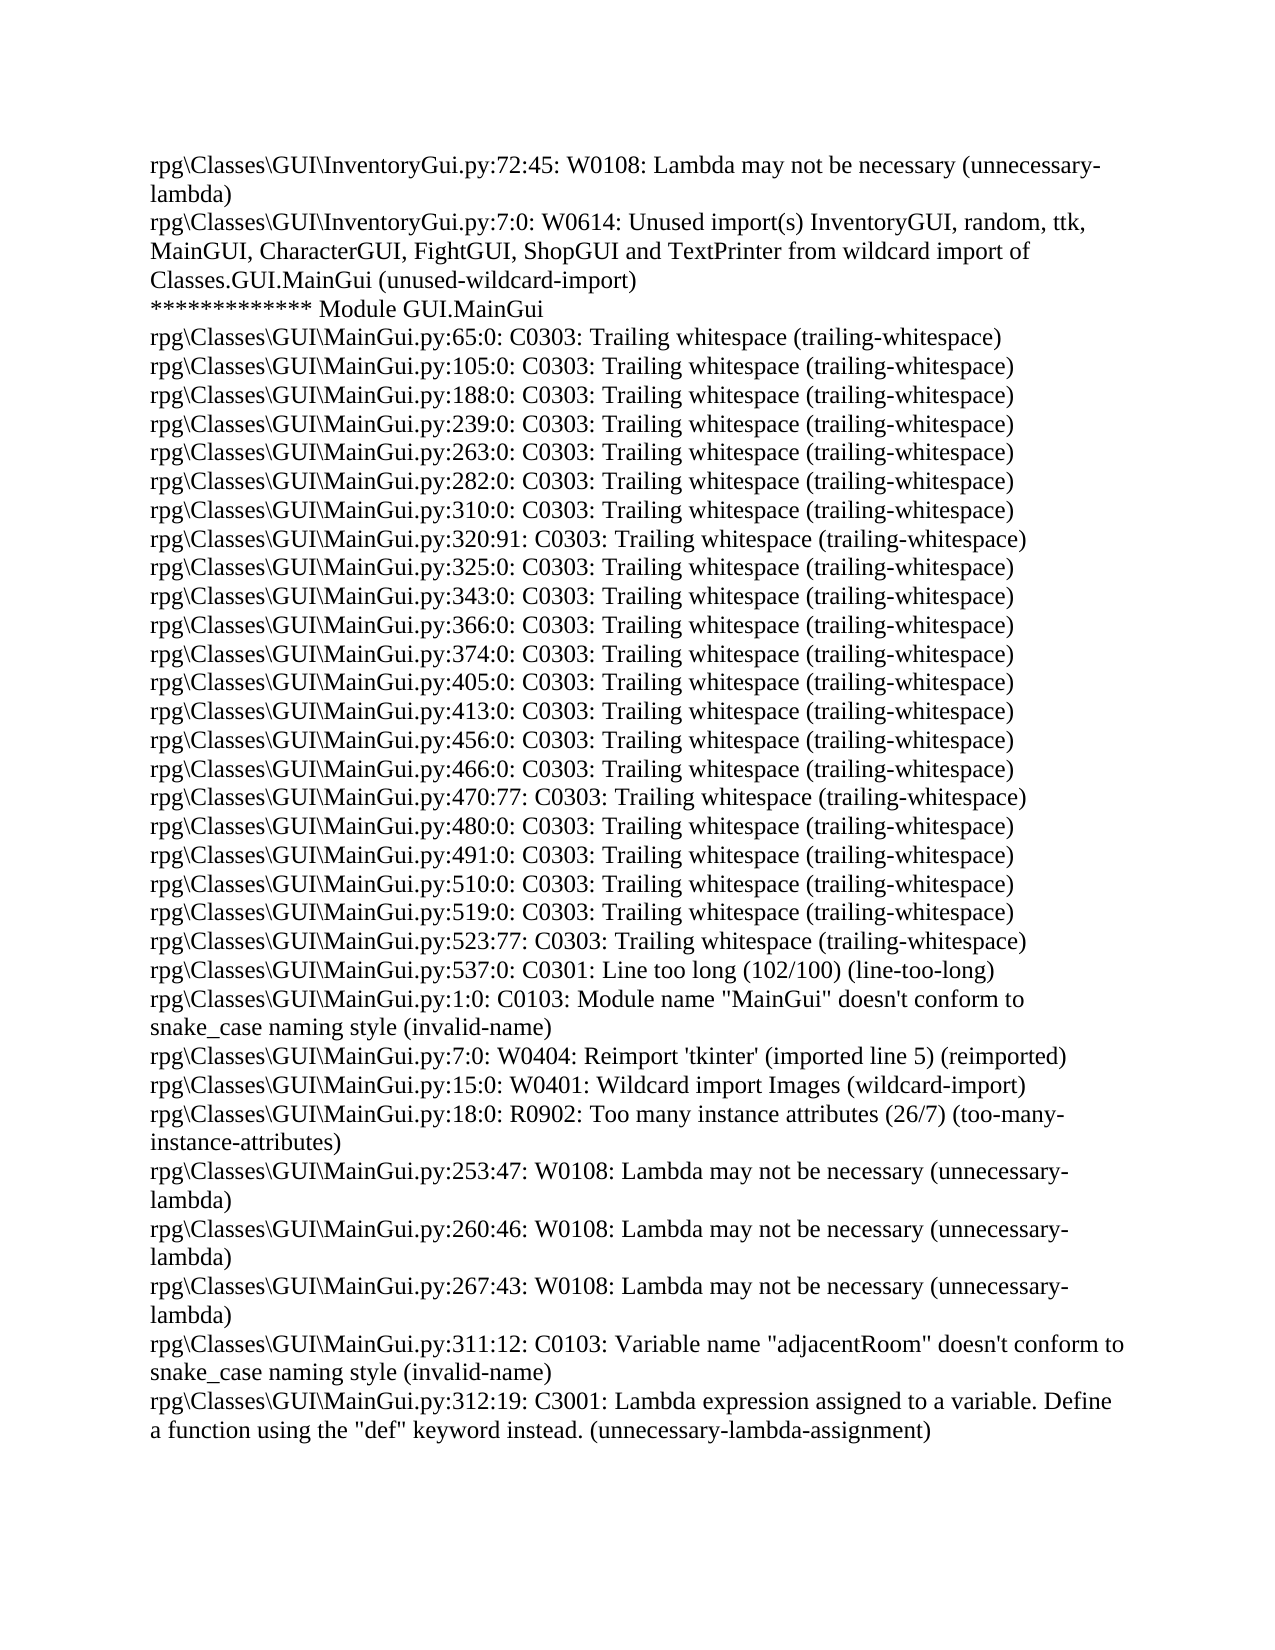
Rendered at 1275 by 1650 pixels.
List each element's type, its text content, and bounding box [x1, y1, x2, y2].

text rpg\Classes\GUI\MainGui.py:320:91: C0303: Trailing whitespace (trailing-whitespace) [150, 524, 1125, 552]
text rpg\Classes\GUI\MainGui.py:413:0: C0303: Trailing whitespace (trailing-whitespace) [150, 696, 1125, 725]
text rpg\Classes\GUI\MainGui.py:491:0: C0303: Trailing whitespace (trailing-whitespace) [150, 840, 1125, 869]
text rpg\Classes\GUI\MainGui.py:260:46: W0108: Lambda may not be necessary (unnecessary-lambda) [150, 1214, 1125, 1271]
text rpg\Classes\GUI\MainGui.py:18:0: R0902: Too many instance attributes (26/7) (too-many-instance-attributes) [150, 1099, 1125, 1156]
text rpg\Classes\GUI\MainGui.py:65:0: C0303: Trailing whitespace (trailing-whitespace) [150, 322, 1125, 351]
text rpg\Classes\GUI\MainGui.py:343:0: C0303: Trailing whitespace (trailing-whitespace) [150, 581, 1125, 610]
text rpg\Classes\GUI\MainGui.py:456:0: C0303: Trailing whitespace (trailing-whitespace) [150, 725, 1125, 754]
text rpg\Classes\GUI\MainGui.py:311:12: C0103: Variable name "adjacentRoom" doesn't conform to snake_case naming style (invalid-name) [150, 1329, 1125, 1386]
text rpg\Classes\GUI\MainGui.py:480:0: C0303: Trailing whitespace (trailing-whitespace) [150, 811, 1125, 840]
text rpg\Classes\GUI\MainGui.py:282:0: C0303: Trailing whitespace (trailing-whitespace) [150, 466, 1125, 495]
text rpg\Classes\GUI\MainGui.py:374:0: C0303: Trailing whitespace (trailing-whitespace) [150, 639, 1125, 667]
text rpg\Classes\GUI\MainGui.py:263:0: C0303: Trailing whitespace (trailing-whitespace) [150, 437, 1125, 466]
text rpg\Classes\GUI\MainGui.py:405:0: C0303: Trailing whitespace (trailing-whitespace) [150, 667, 1125, 696]
text rpg\Classes\GUI\MainGui.py:470:77: C0303: Trailing whitespace (trailing-whitespace) [150, 782, 1125, 811]
text rpg\Classes\GUI\MainGui.py:310:0: C0303: Trailing whitespace (trailing-whitespace) [150, 495, 1125, 524]
text rpg\Classes\GUI\MainGui.py:325:0: C0303: Trailing whitespace (trailing-whitespace) [150, 552, 1125, 581]
text rpg\Classes\GUI\MainGui.py:15:0: W0401: Wildcard import Images (wildcard-import) [150, 1070, 1125, 1099]
text rpg\Classes\GUI\InventoryGui.py:7:0: W0614: Unused import(s) InventoryGUI, random, ttk, MainGUI, CharacterGUI, FightGUI, ShopGUI and TextPrinter from wildcard import of Classes.GUI.MainGui (unused-wildcard-import) [150, 207, 1125, 294]
text rpg\Classes\GUI\MainGui.py:267:43: W0108: Lambda may not be necessary (unnecessary-lambda) [150, 1271, 1125, 1329]
text rpg\Classes\GUI\MainGui.py:312:19: C3001: Lambda expression assigned to a variable. Define a function using the "def" keyword instead. (unnecessary-lambda-assignment) [150, 1386, 1125, 1444]
text rpg\Classes\GUI\MainGui.py:466:0: C0303: Trailing whitespace (trailing-whitespace) [150, 754, 1125, 782]
text rpg\Classes\GUI\MainGui.py:537:0: C0301: Line too long (102/100) (line-too-long) [150, 955, 1125, 984]
text rpg\Classes\GUI\MainGui.py:510:0: C0303: Trailing whitespace (trailing-whitespace) [150, 869, 1125, 897]
text rpg\Classes\GUI\MainGui.py:188:0: C0303: Trailing whitespace (trailing-whitespace) [150, 380, 1125, 409]
text rpg\Classes\GUI\MainGui.py:366:0: C0303: Trailing whitespace (trailing-whitespace) [150, 610, 1125, 639]
text rpg\Classes\GUI\MainGui.py:1:0: C0103: Module name "MainGui" doesn't conform to snake_case naming style (invalid-name) [150, 984, 1125, 1041]
text rpg\Classes\GUI\MainGui.py:519:0: C0303: Trailing whitespace (trailing-whitespace) [150, 897, 1125, 926]
text rpg\Classes\GUI\InventoryGui.py:72:45: W0108: Lambda may not be necessary (unnecessary-lambda) [150, 150, 1125, 207]
text rpg\Classes\GUI\MainGui.py:7:0: W0404: Reimport 'tkinter' (imported line 5) (reimported) [150, 1041, 1125, 1070]
text rpg\Classes\GUI\MainGui.py:105:0: C0303: Trailing whitespace (trailing-whitespace) [150, 351, 1125, 380]
text rpg\Classes\GUI\MainGui.py:239:0: C0303: Trailing whitespace (trailing-whitespace) [150, 409, 1125, 437]
text ************* Module GUI.MainGui [150, 294, 1125, 322]
text rpg\Classes\GUI\MainGui.py:523:77: C0303: Trailing whitespace (trailing-whitespace) [150, 926, 1125, 955]
text rpg\Classes\GUI\MainGui.py:253:47: W0108: Lambda may not be necessary (unnecessary-lambda) [150, 1156, 1125, 1214]
